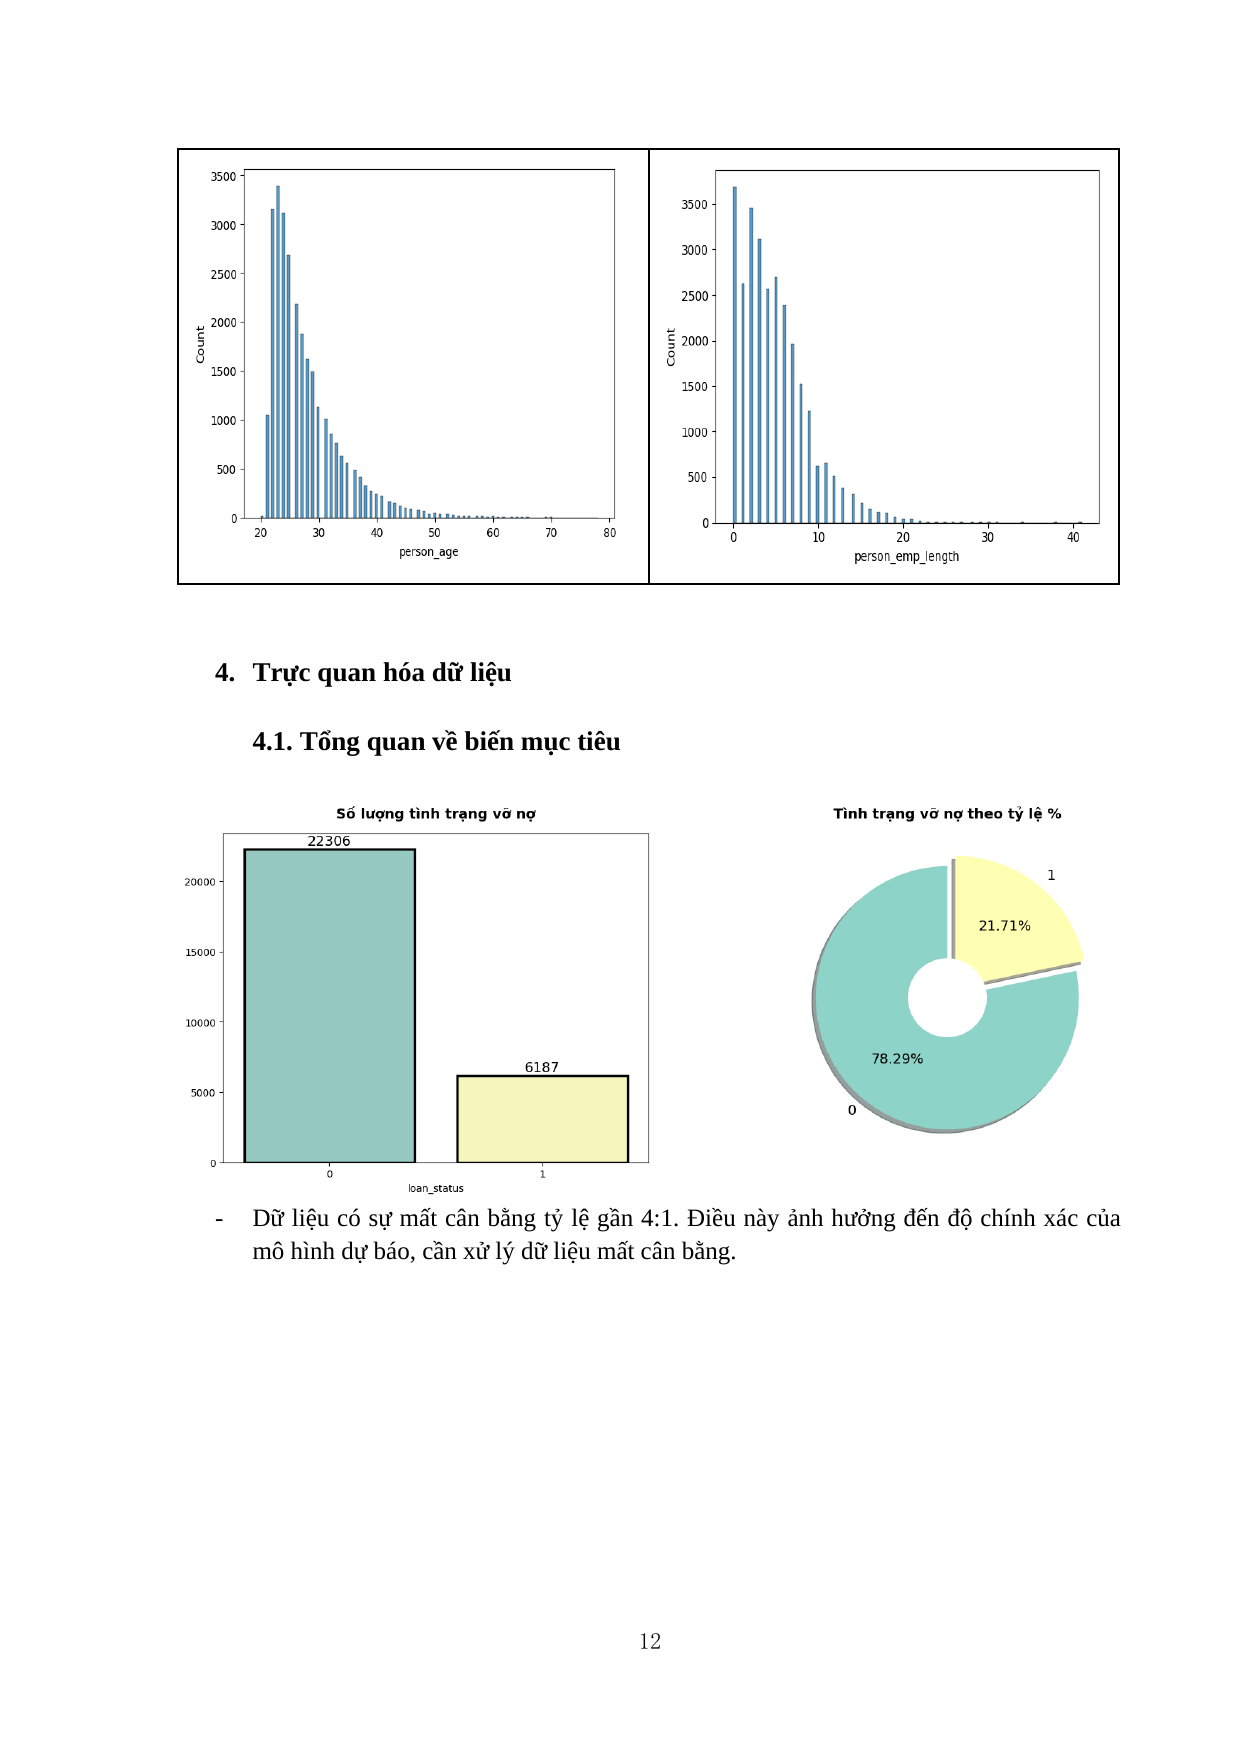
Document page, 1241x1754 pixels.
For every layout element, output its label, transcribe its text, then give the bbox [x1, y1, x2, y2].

subtitle Trực quan hóa dữ liệu [215, 656, 1122, 687]
picture [177, 799, 1118, 1200]
table_header [650, 150, 1118, 583]
table_header [179, 150, 648, 583]
subtitle 4.1. Tổng quan về biến mục tiêu [177, 725, 1122, 756]
picture [658, 160, 1106, 573]
picture [188, 160, 623, 567]
list Dữ liệu có sự mất cân bằng tỷ lệ gần 4:1. Điều này ảnh hưởng đến độ chính xác của mô hình dự báo, cần xử lý dữ liệu mất cân bằng. [215, 1203, 1122, 1265]
